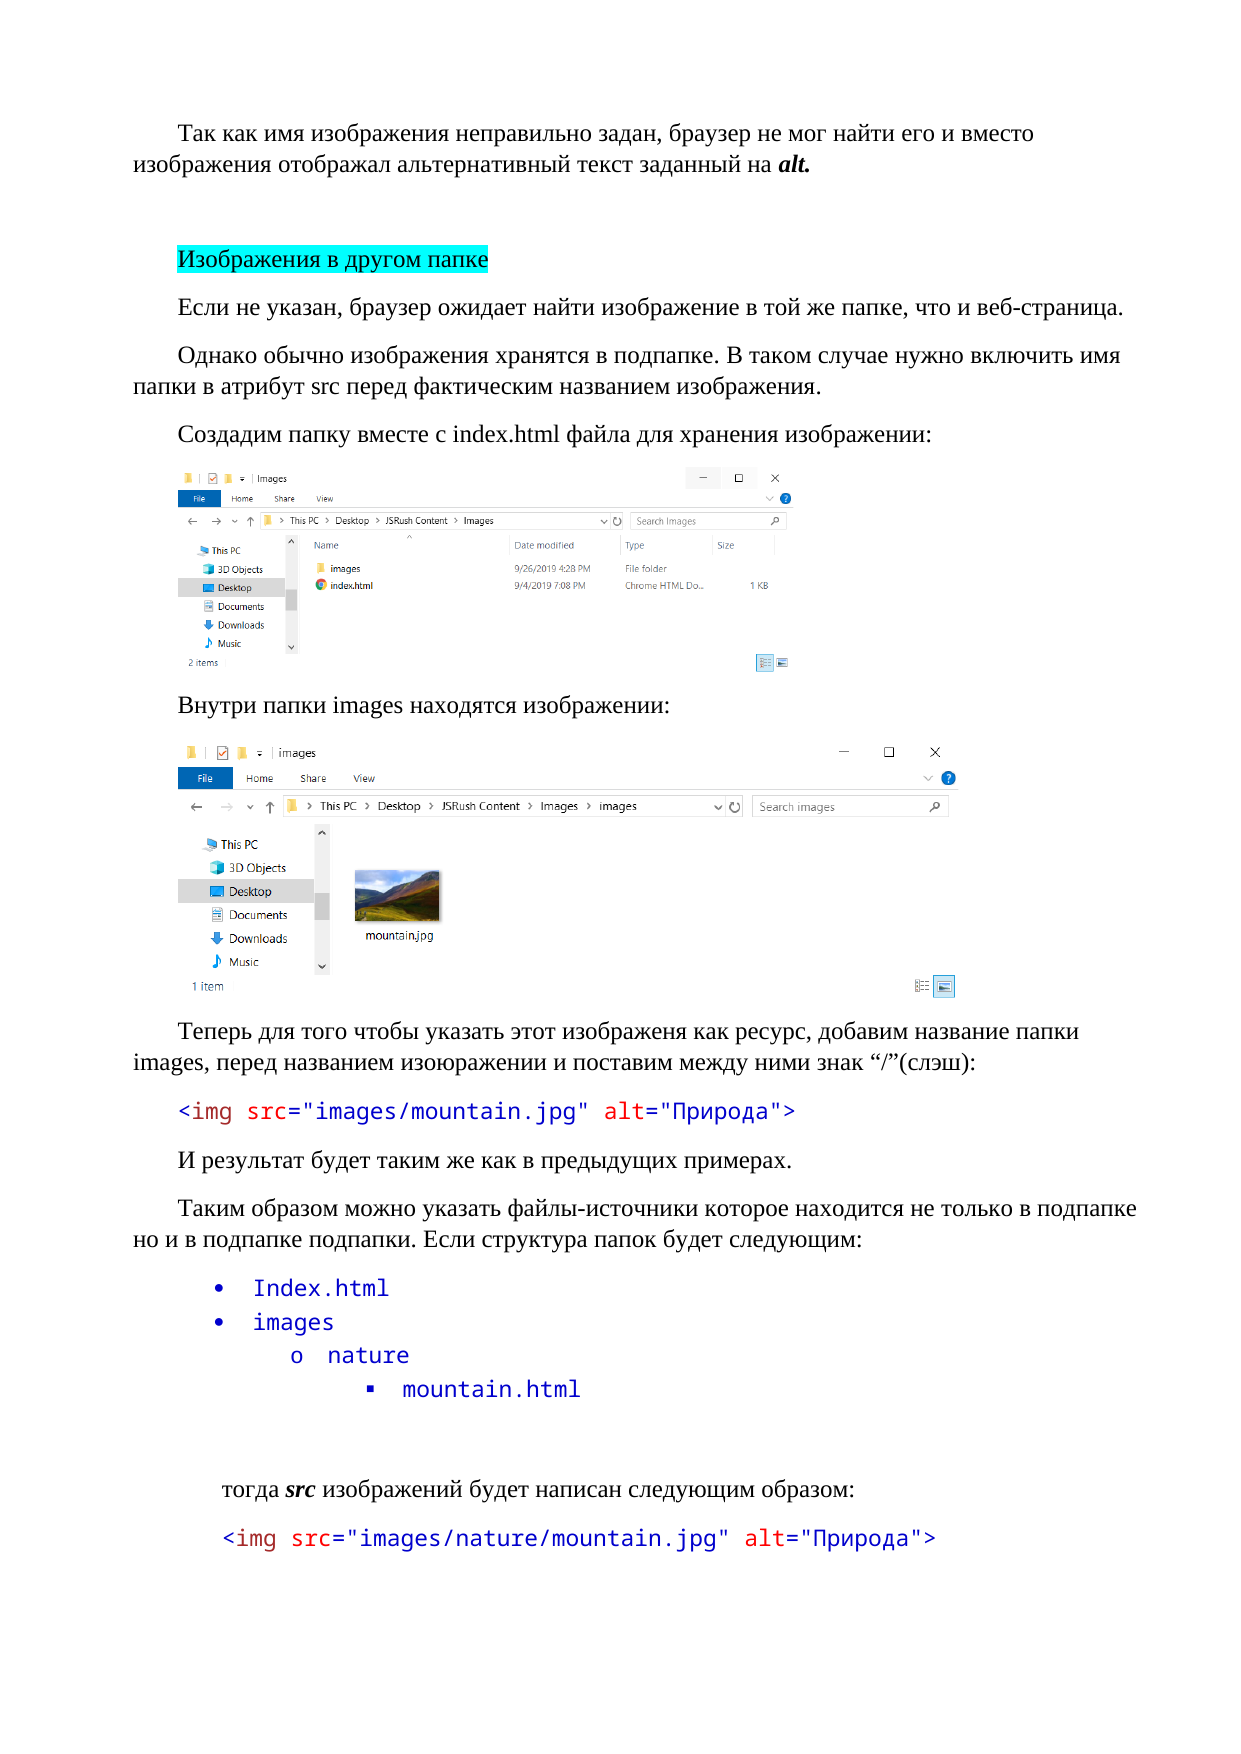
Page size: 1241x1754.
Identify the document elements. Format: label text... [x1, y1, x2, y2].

text Однако обычно изображения хранятся в подпапке. В таком случае нужно включить имя папки в атрибут src перед фактическим названием изображения. [133, 340, 1152, 400]
text Так как имя изображения неправильно задан, браузер не мог найти его и вместо изображения отображал альтернативный текст заданный на alt. [133, 118, 1152, 178]
text Изображения в другом папке [133, 244, 1152, 273]
text Таким образом можно указать файлы-источники которое находится не только в подпапке но и в подпапке подпапки. Если структура папок будет следующим: [133, 1193, 1152, 1253]
list nature [290, 1339, 1152, 1371]
picture [177, 466, 794, 672]
text <img src="images/nature/mountain.jpg" alt="Природа"> [133, 1522, 1152, 1553]
text Внутри папки images находятся изображении: [133, 690, 1152, 719]
text Если не указан, браузер ожидает найти изображение в той же папке, что и веб-страница. [133, 292, 1152, 321]
text Теперь для того чтобы указать этот изображеня как ресурс, добавим название папки images, перед названием изоюражении и поставим между ними знак “/”(слэш): [133, 1016, 1152, 1076]
list Index.html [215, 1272, 1152, 1303]
text тогда src изображений будет написан следующим образом: [177, 1474, 1152, 1503]
text И результат будет таким же как в предыдущих примерах. [133, 1145, 1152, 1174]
text <img src="images/mountain.jpg" alt="Природа"> [133, 1095, 1152, 1126]
list images [215, 1306, 1152, 1337]
picture [177, 737, 959, 998]
list mountain.html [365, 1373, 1152, 1404]
text Создадим папку вместе с index.html файла для хранения изображении: [133, 419, 1152, 447]
